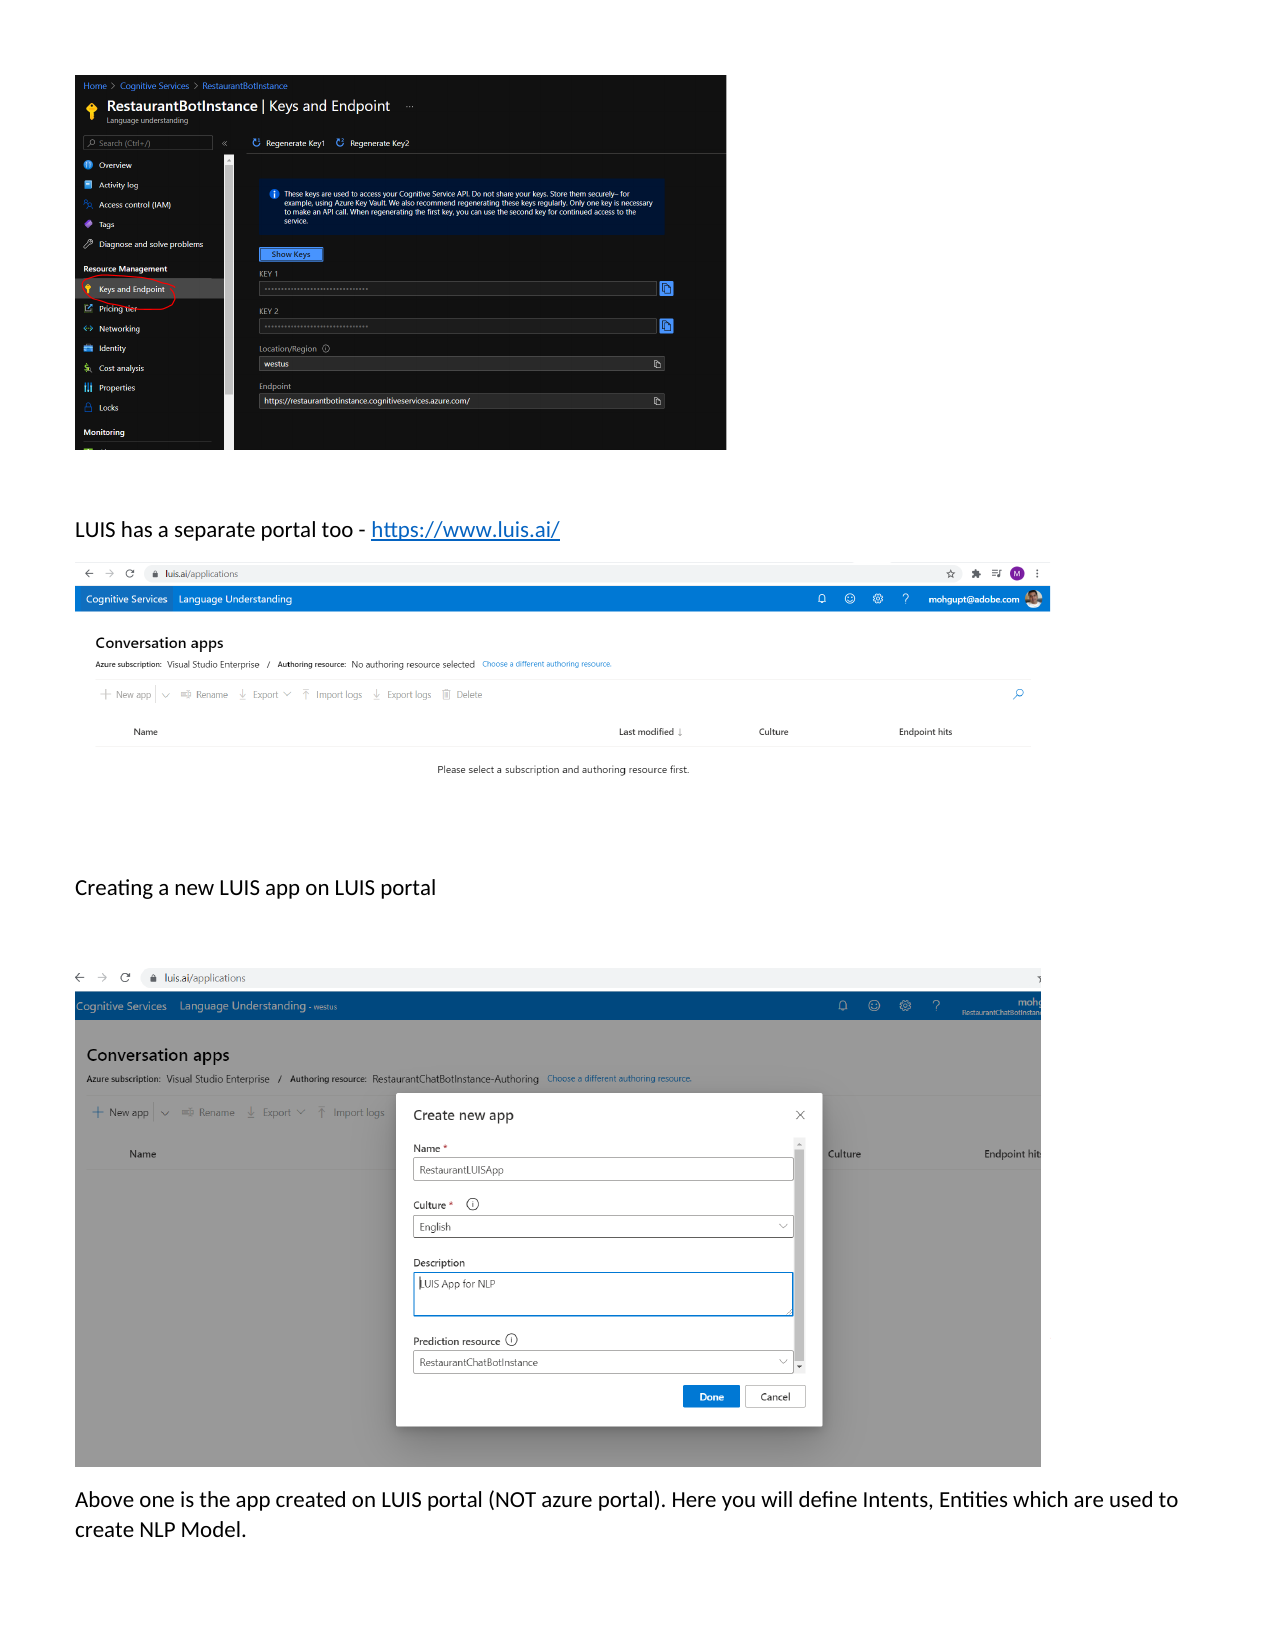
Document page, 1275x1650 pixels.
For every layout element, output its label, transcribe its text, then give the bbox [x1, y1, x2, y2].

text LUIS has a separate portal too - https://www.luis.ai/ [75, 515, 1200, 543]
text Above one is the app created on LUIS portal (NOT azure portal). Here you will define Intents, Entities which are used to create NLP Model. [75, 1485, 1200, 1543]
picture [75, 966, 1050, 1467]
text Creating a new LUIS app on LUIS portal [75, 873, 1200, 901]
picture [75, 75, 727, 450]
picture [75, 562, 1050, 808]
